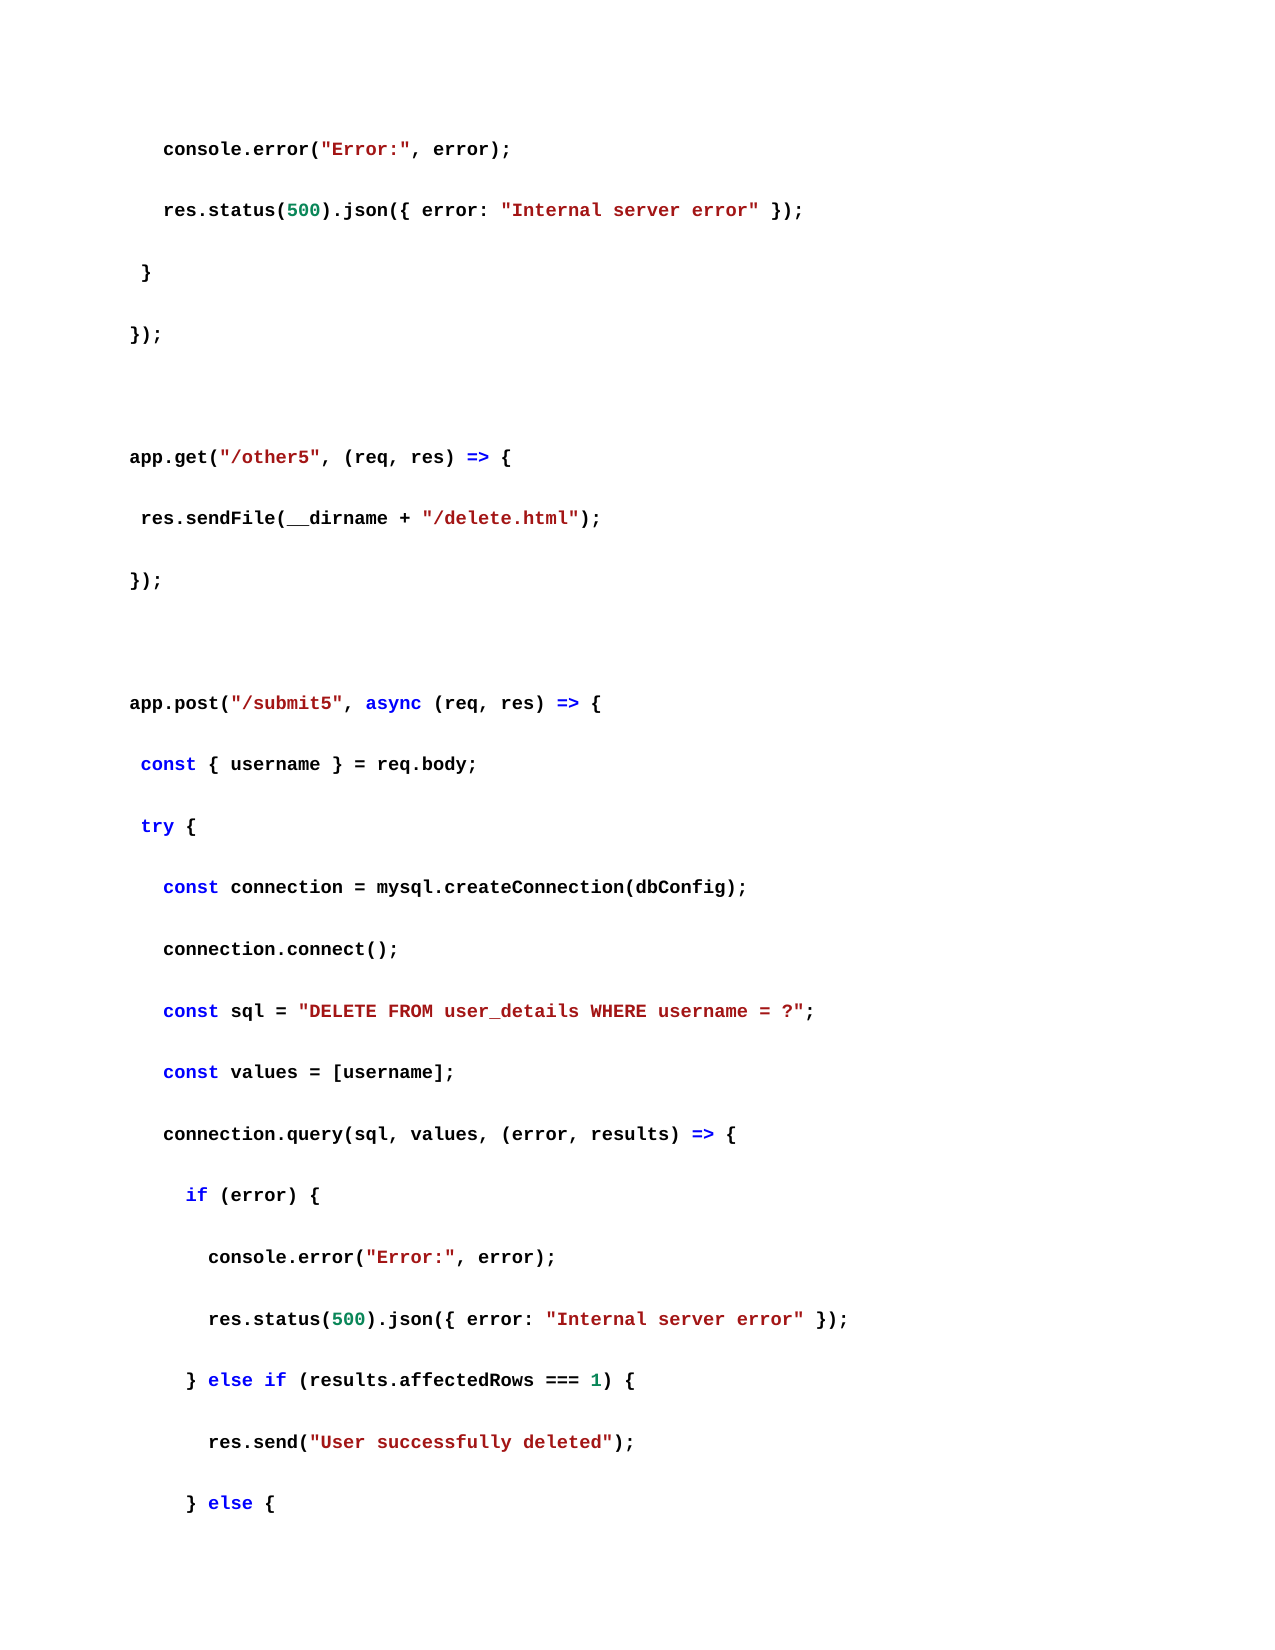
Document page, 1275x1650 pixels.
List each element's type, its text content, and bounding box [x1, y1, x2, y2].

text connection.query(sql, values, (error, results) => { [129, 1124, 897, 1146]
text res.send("User successfully deleted"); [129, 1432, 897, 1454]
text } else { [129, 1494, 897, 1515]
text } [129, 263, 897, 284]
text const { username } = req.body; [129, 755, 897, 776]
text connection.connect(); [129, 940, 897, 961]
text res.status(500).json({ error: "Internal server error" }); [129, 201, 897, 222]
text if (error) { [129, 1186, 897, 1207]
text res.status(500).json({ error: "Internal server error" }); [129, 1309, 897, 1331]
text res.sendFile(__dirname + "/delete.html"); [129, 509, 897, 530]
text const sql = "DELETE FROM user_details WHERE username = ?"; [129, 1001, 897, 1023]
text } else if (results.affectedRows === 1) { [129, 1371, 897, 1392]
text const connection = mysql.createConnection(dbConfig); [129, 878, 897, 899]
text console.error("Error:", error); [129, 1248, 897, 1269]
text }); [129, 571, 897, 592]
text const values = [username]; [129, 1063, 897, 1084]
text console.error("Error:", error); [129, 139, 897, 161]
text try { [129, 817, 897, 838]
text app.post("/submit5", async (req, res) => { [129, 694, 897, 715]
text app.get("/other5", (req, res) => { [129, 447, 897, 469]
text }); [129, 324, 897, 346]
